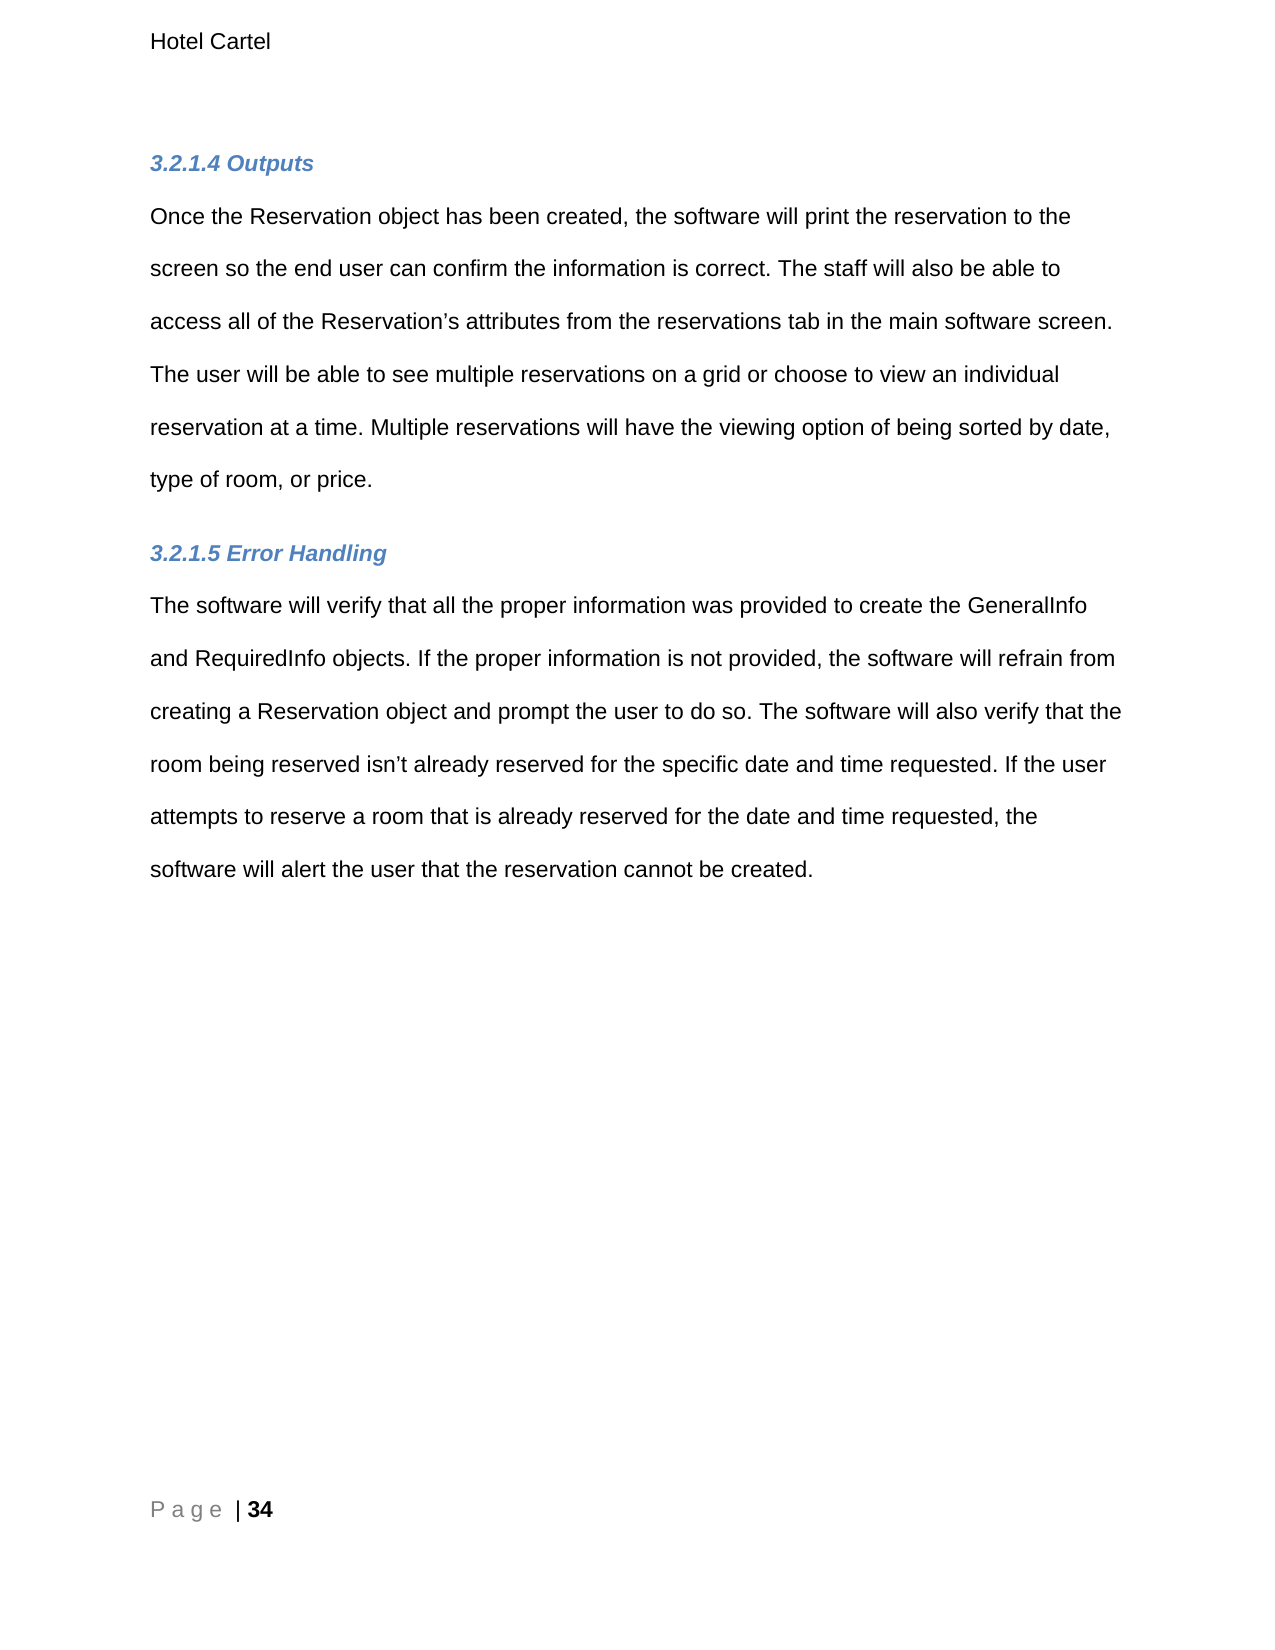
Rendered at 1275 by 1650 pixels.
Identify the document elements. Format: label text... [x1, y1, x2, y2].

subtitle 3.2.1.5 Error Handling [150, 540, 1125, 566]
subtitle 3.2.1.4 Outputs [150, 150, 1125, 176]
text The software will verify that all the proper information was provided to create the GeneralInfo and RequiredInfo objects. If the proper information is not provided, the software will refrain from creating a Reservation object and prompt the user to do so. The software will also verify that the room being reserved isn’t already reserved for the specific date and time requested. If the user attempts to reserve a room that is already reserved for the date and time requested, the software will alert the user that the reservation cannot be created. [150, 592, 1125, 882]
text Once the Reservation object has been created, the software will print the reservation to the screen so the end user can confirm the information is correct. The staff will also be able to access all of the Reservation’s attributes from the reservations tab in the main software screen. The user will be able to see multiple reservations on a grid or choose to view an individual reservation at a time. Multiple reservations will have the viewing option of being sorted by date, type of room, or price. [150, 203, 1125, 493]
